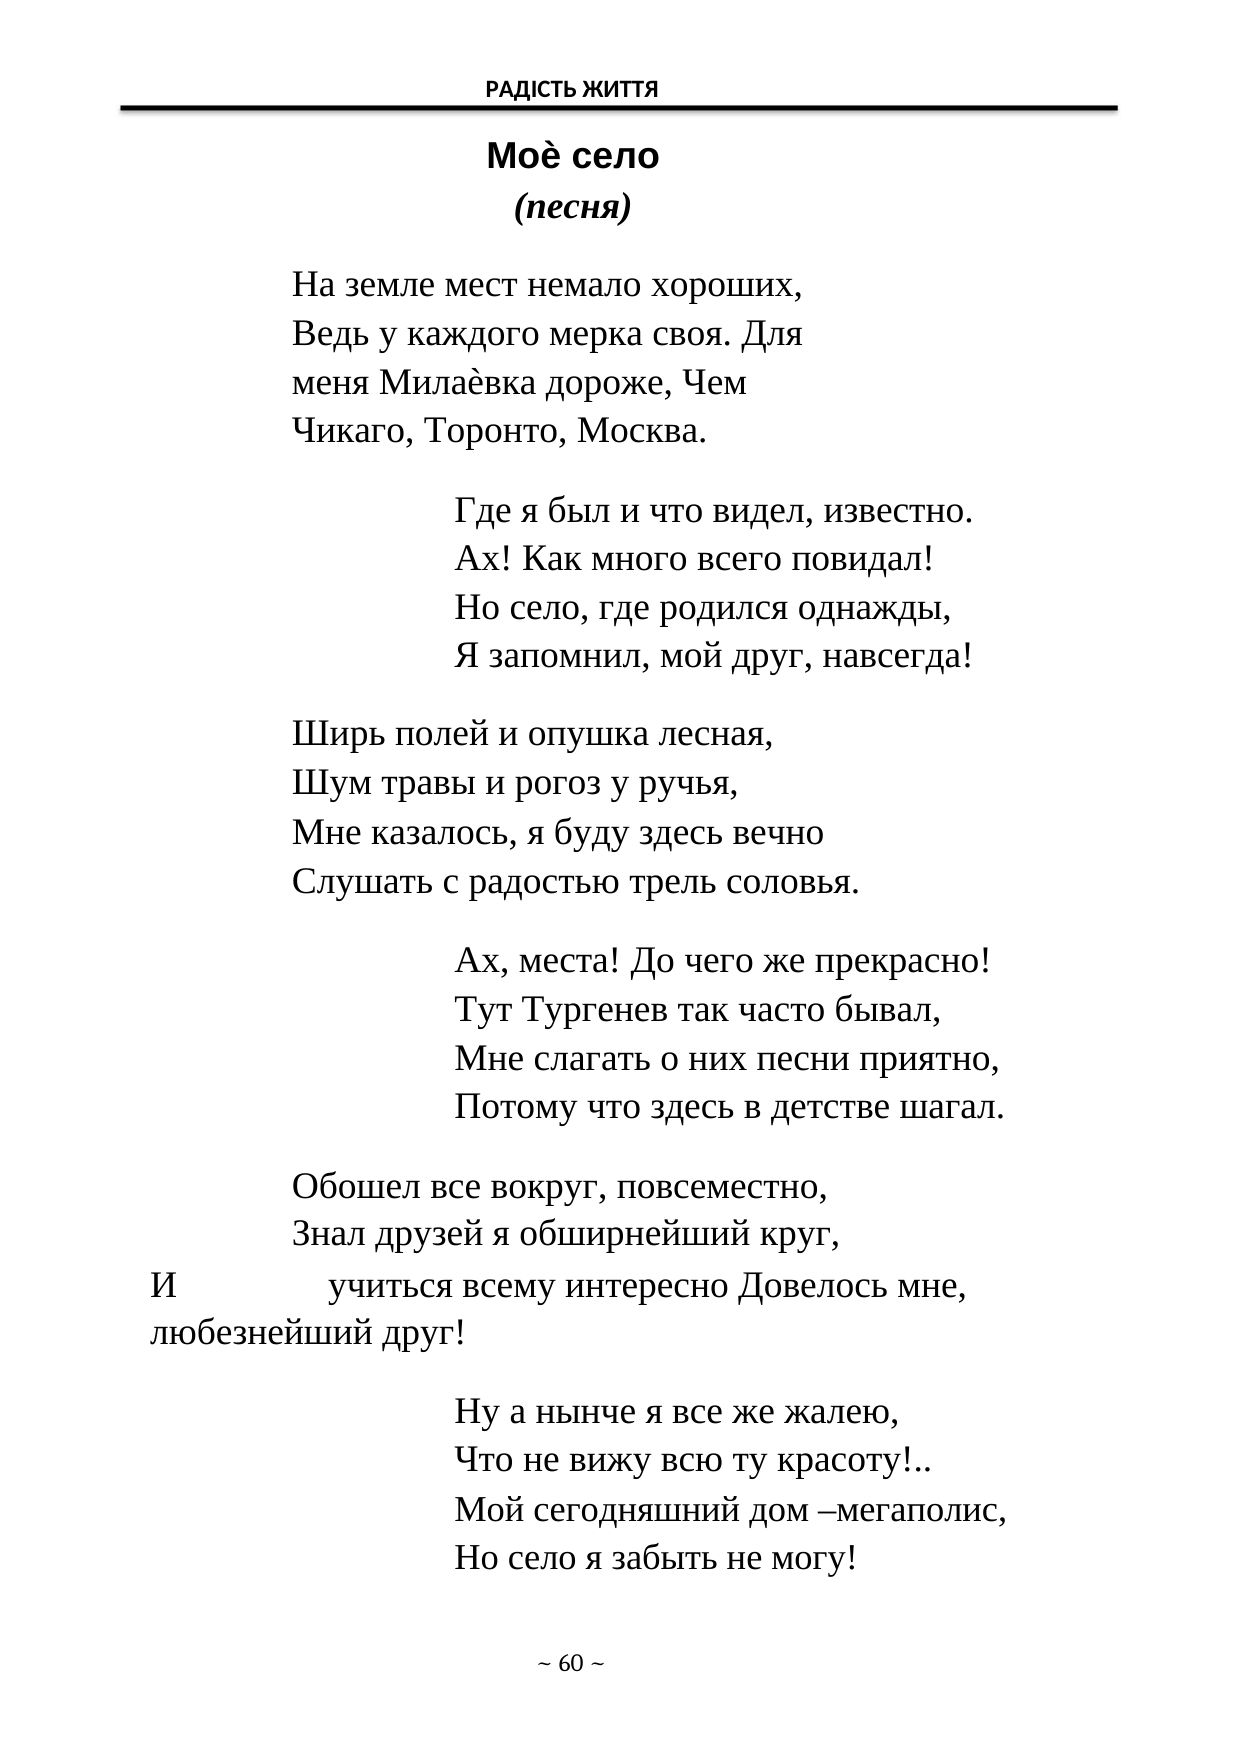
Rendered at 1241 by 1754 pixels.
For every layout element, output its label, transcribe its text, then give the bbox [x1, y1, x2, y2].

text Ну а нынче я все же жалею, Что не вижу всю ту красоту!.. [454, 1389, 933, 1479]
text Мне казалось, я буду здесь вечно [292, 809, 1090, 852]
picture [113, 101, 1124, 120]
text Где я был и что видел, известно. Ах! Как много всего повидал! Но село, где родился однажды, Я запомнил, мой друг, навсегда! [454, 487, 975, 676]
text ~ 60 ~ [535, 1649, 1090, 1677]
text Моѐ село [150, 133, 996, 177]
text Обошел все вокруг, повсеместно, Знал друзей я обширнейший круг, [292, 1163, 842, 1253]
text На земле мест немало хороших, Ведь у каждого мерка своя. Для меня Милаѐвка дороже, Чем Чикаго, Торонто, Москва. [292, 262, 804, 451]
text Мой сегодняшний дом –мегаполис, Но село я забыть не могу! [454, 1487, 1023, 1578]
text (песня) [150, 184, 996, 227]
text РАДІСТЬ ЖИТТЯ [485, 73, 1090, 104]
text Ах, места! До чего же прекрасно! Тут Тургенев так часто бывал, Мне слагать о них песни приятно, Потому что здесь в детстве шагал. [454, 938, 1006, 1127]
text Ширь полей и опушка лесная, [292, 710, 1090, 753]
text Шум травы и рогоз у ручья, [292, 760, 1090, 803]
text Слушать с радостью трель соловья. [292, 859, 1090, 902]
list учиться всему интересно Довелось мне, любезнейший друг! [150, 1262, 1090, 1353]
